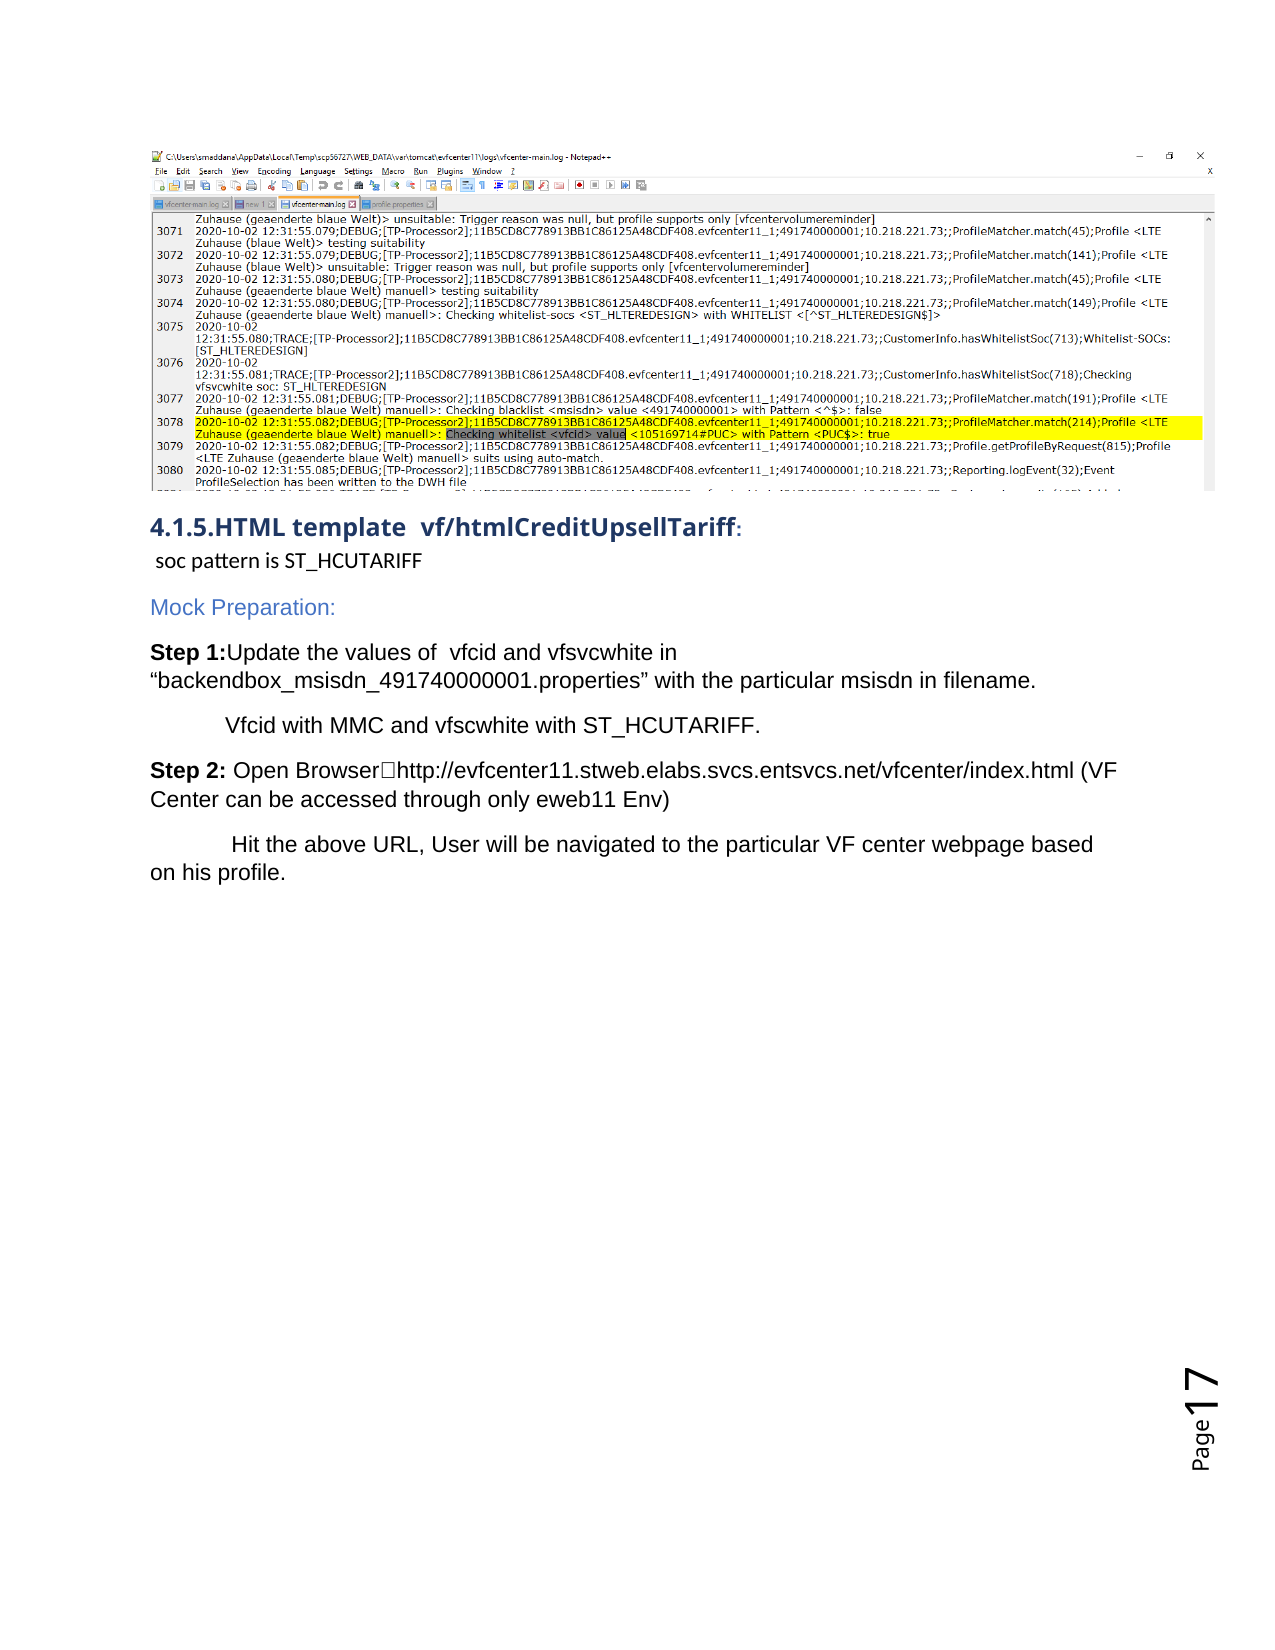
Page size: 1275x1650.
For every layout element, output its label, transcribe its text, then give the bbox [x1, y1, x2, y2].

text Step 1:Update the values of vfcid and vfsvcwhite in “backendbox_msisdn_491740000001.properties” with the particular msisdn in filename. [150, 639, 1125, 693]
subtitle 4.1.5.HTML template vf/htmlCreditUpsellTariff: [150, 510, 1125, 544]
text Vfcid with MMC and vfscwhite with ST_HCUTARIFF. [150, 712, 1125, 738]
picture [150, 150, 1215, 491]
text Step 2: Open Browserhttp://evfcenter11.stweb.elabs.svcs.entsvcs.net/vfcenter/index.html (VF Center can be accessed through only eweb11 Env) [150, 757, 1125, 812]
text soc pattern is ST_HCUTARIFF [150, 547, 1125, 575]
text Hit the above URL, User will be navigated to the particular VF center webpage based on his profile. [150, 831, 1125, 886]
text Mock Preparation: [150, 593, 1125, 620]
